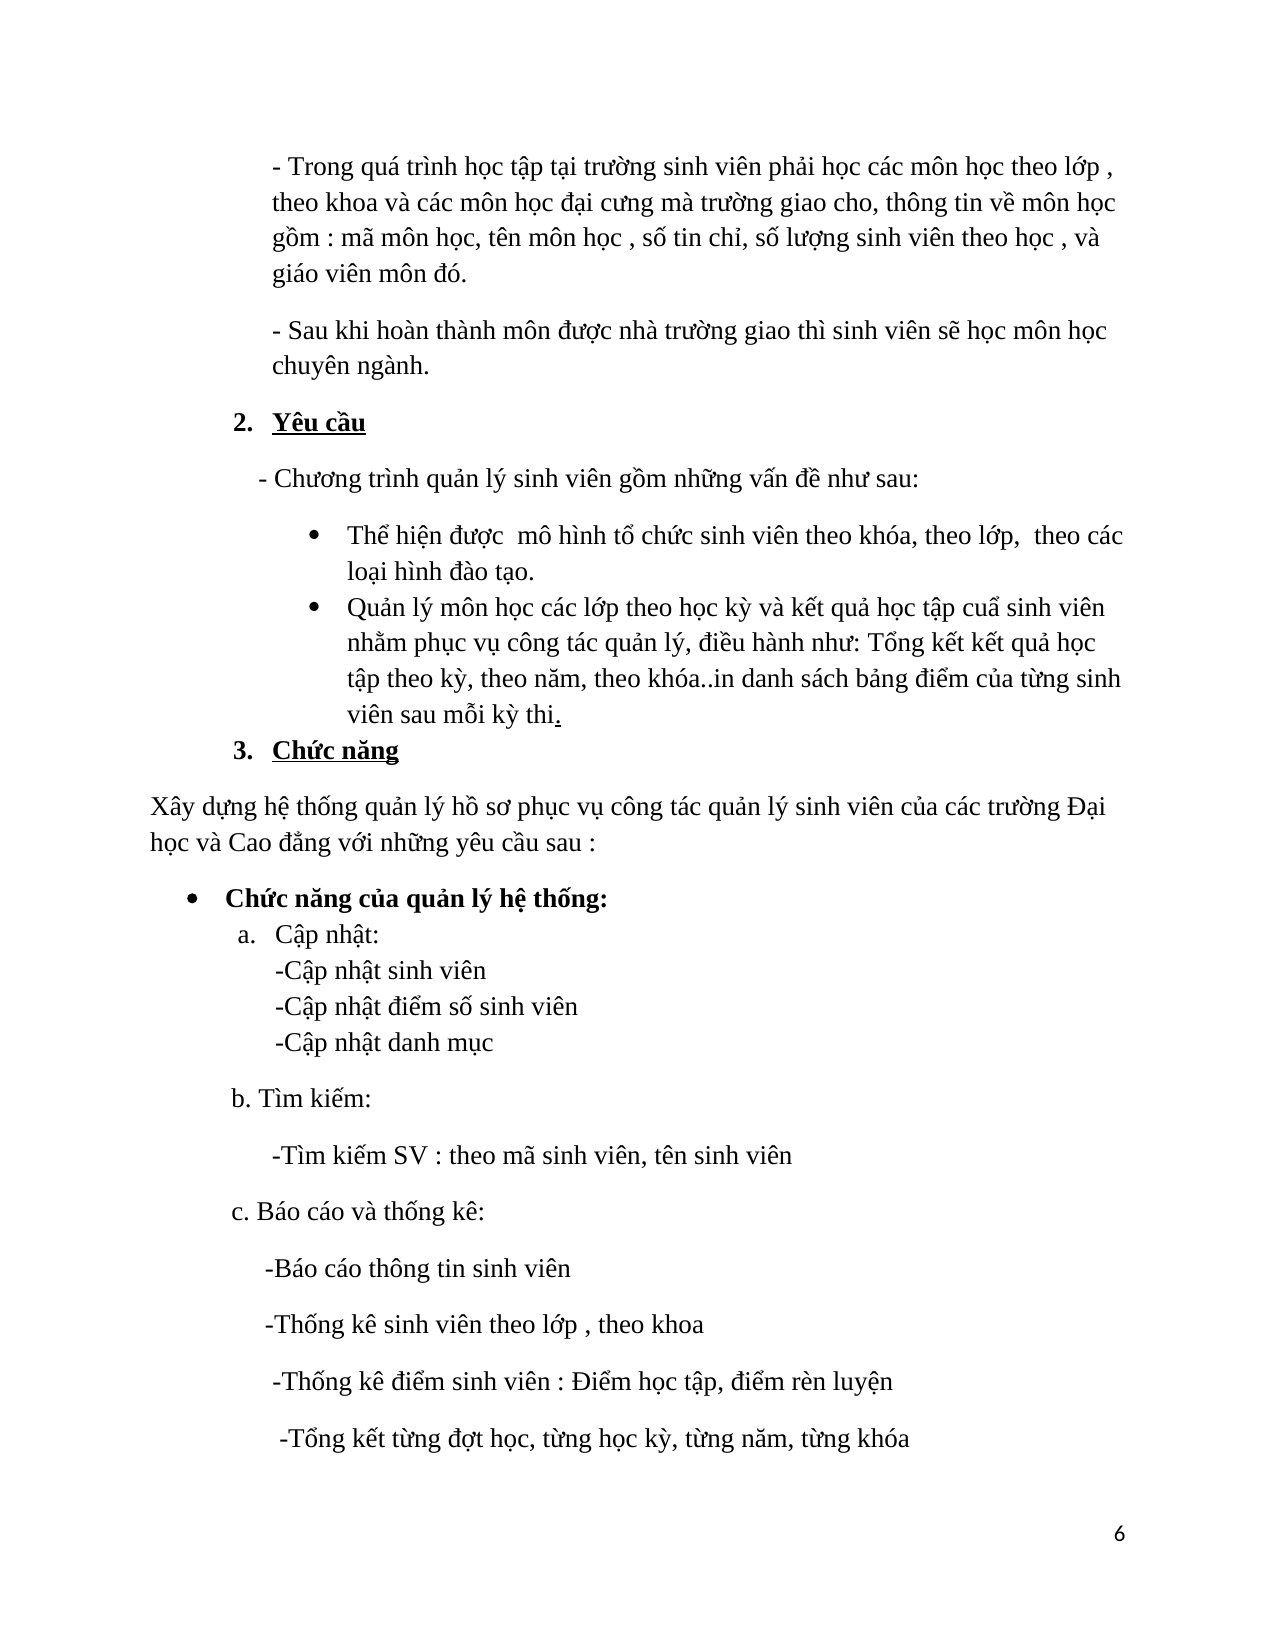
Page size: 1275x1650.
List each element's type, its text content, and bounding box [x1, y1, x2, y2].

list Yêu cầu [233, 406, 1125, 437]
list Thể hiện được mô hình tổ chức sinh viên theo khóa, theo lớp, theo các loại hình đào tạo. [309, 519, 1125, 586]
text c. Báo cáo và thống kê: [150, 1195, 1125, 1227]
text -Thống kê điểm sinh viên : Điểm học tập, điểm rèn luyện [150, 1365, 1125, 1396]
text -Thống kê sinh viên theo lớp , theo khoa [150, 1308, 1125, 1340]
list -Cập nhật điểm số sinh viên [275, 990, 1125, 1021]
text -Tìm kiếm SV : theo mã sinh viên, tên sinh viên [150, 1139, 1125, 1170]
text -Báo cáo thông tin sinh viên [150, 1252, 1125, 1283]
list -Cập nhật danh mục [275, 1026, 1125, 1057]
list Chức năng của quản lý hệ thống: [187, 883, 1125, 914]
text - Chương trình quản lý sinh viên gồm những vấn đề như sau: [150, 463, 1125, 494]
list -Cập nhật sinh viên [275, 954, 1125, 985]
list Quản lý môn học các lớp theo học kỳ và kết quả học tập cuẩ sinh viên nhằm phục vụ công tác quản lý, điều hành như: Tổng kết kết quả học tập theo kỳ, theo năm, theo khóa..in danh sách bảng điểm của từng sinh viên sau mỗi kỳ thi. [309, 591, 1125, 729]
text - Sau khi hoàn thành môn được nhà trường giao thì sinh viên sẽ học môn học chuyên ngành. [272, 314, 1125, 381]
text Xây dựng hệ thống quản lý hồ sơ phục vụ công tác quản lý sinh viên của các trường Đại học và Cao đẳng với những yêu cầu sau : [150, 790, 1125, 857]
text - Trong quá trình học tập tại trường sinh viên phải học các môn học theo lớp , theo khoa và các môn học đại cưng mà trường giao cho, thông tin về môn học gồm : mã môn học, tên môn học , số tin chỉ, số lượng sinh viên theo học , và giáo viên môn đó. [272, 150, 1125, 288]
text b. Tìm kiếm: [150, 1082, 1125, 1113]
list Chức năng [233, 734, 1125, 765]
text -Tổng kết từng đợt học, từng học kỳ, từng năm, từng khóa [150, 1422, 1125, 1453]
list Cập nhật: [237, 918, 1125, 950]
